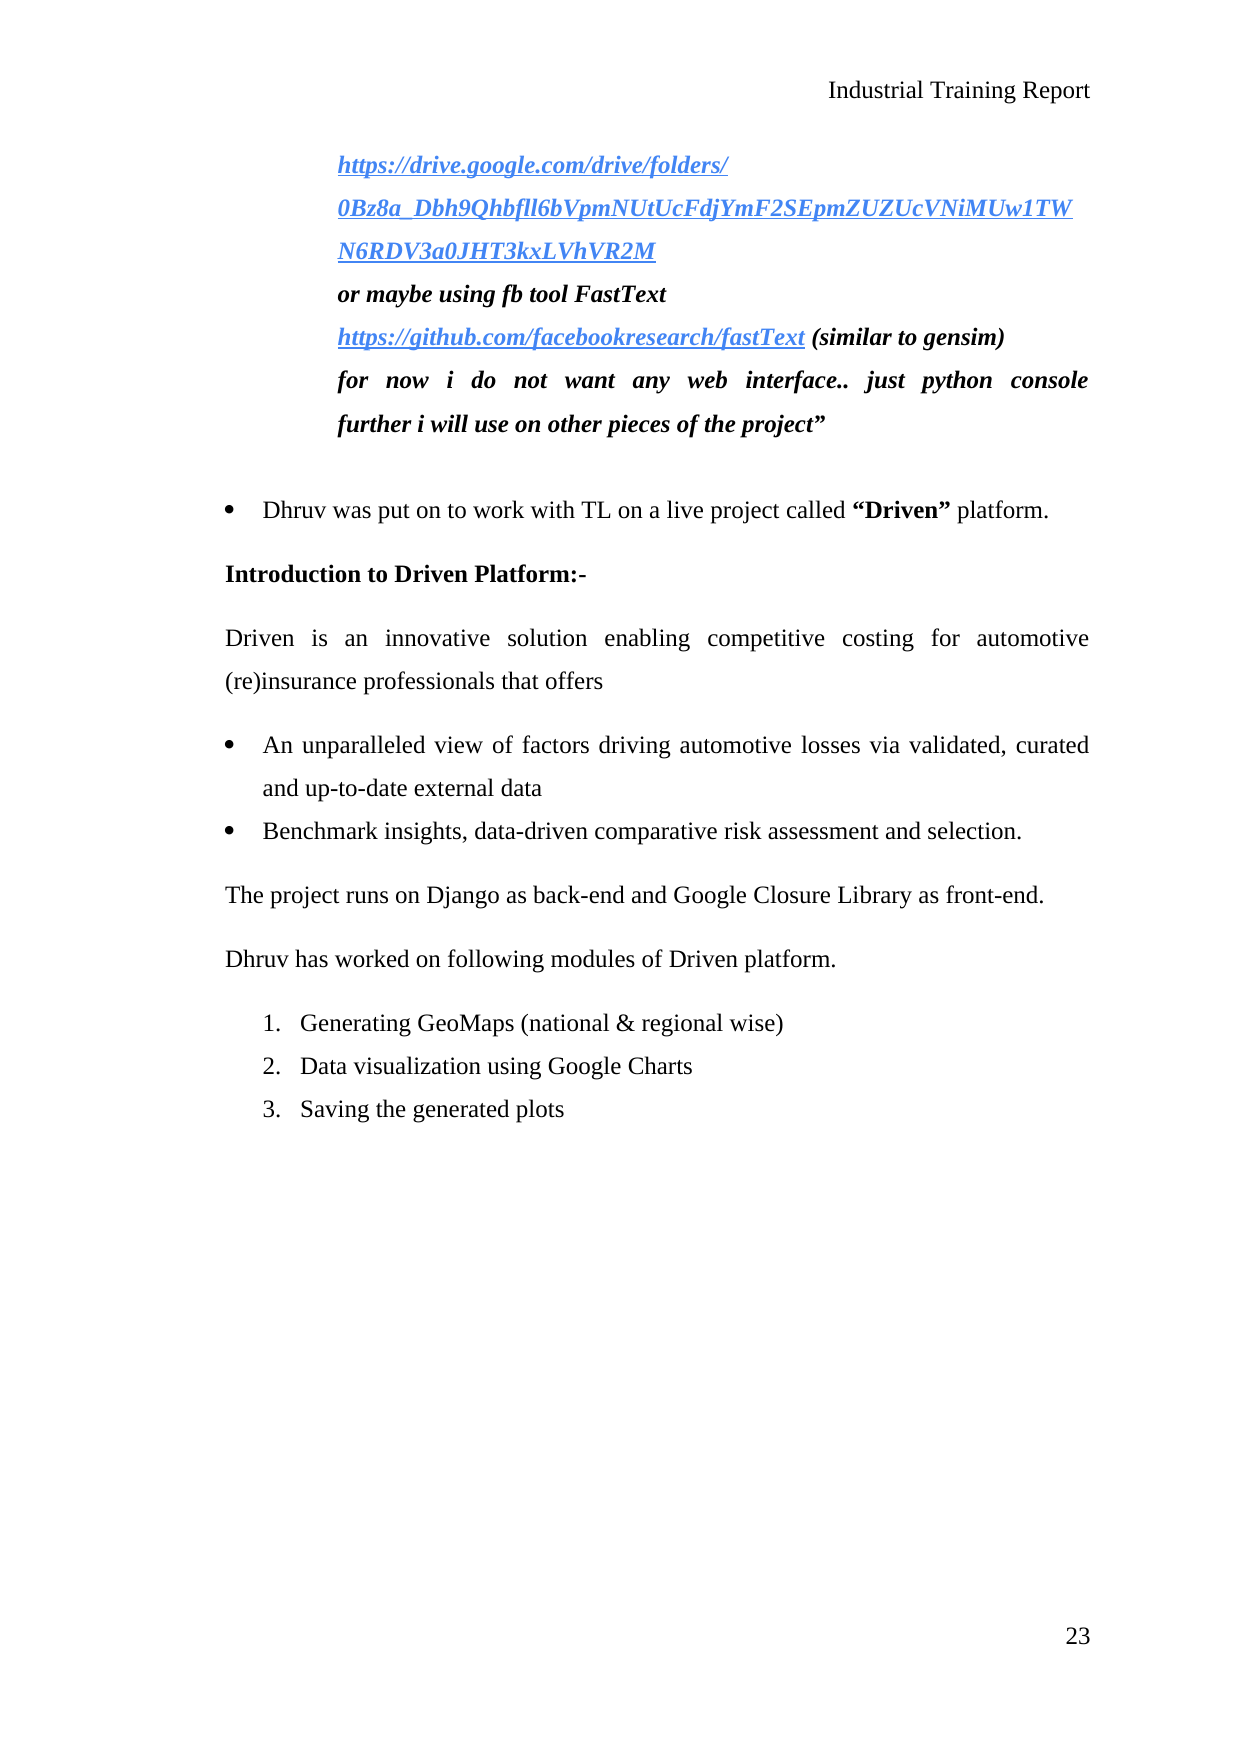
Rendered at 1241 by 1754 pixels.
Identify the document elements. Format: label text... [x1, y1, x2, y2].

list Benchmark insights, data-driven comparative risk assessment and selection. [225, 816, 1090, 845]
list for now i do not want any web interface.. just python console further i will use on other pieces of the project” [337, 366, 1090, 437]
list An unparalleled view of factors driving automotive losses via validated, curated and up-to-date external data [225, 730, 1090, 802]
text Driven is an innovative solution enabling competitive costing for automotive (re)insurance professionals that offers [225, 623, 1090, 695]
list or maybe using fb tool FastText [337, 279, 1090, 308]
list Generating GeoMaps (national & regional wise) [262, 1008, 1090, 1037]
text Introduction to Driven Platform:- [225, 559, 1090, 588]
list https://github.com/facebookresearch/fastText (similar to gensim) [337, 322, 1090, 351]
list Saving the generated plots [262, 1094, 1090, 1123]
list Dhruv was put on to work with TL on a live project called “Driven” platform. [225, 495, 1090, 524]
list https://drive.google.com/drive/folders/0Bz8a_Dbh9Qhbfll6bVpmNUtUcFdjYmF2SEpmZUZUcVNiMUw1TWN6RDV3a0JHT3kxLVhVR2M [337, 150, 1090, 265]
list Data visualization using Google Charts [262, 1051, 1090, 1080]
text Dhruv has worked on following modules of Driven platform. [225, 944, 1090, 973]
text The project runs on Django as back-end and Google Closure Library as front-end. [225, 880, 1090, 909]
